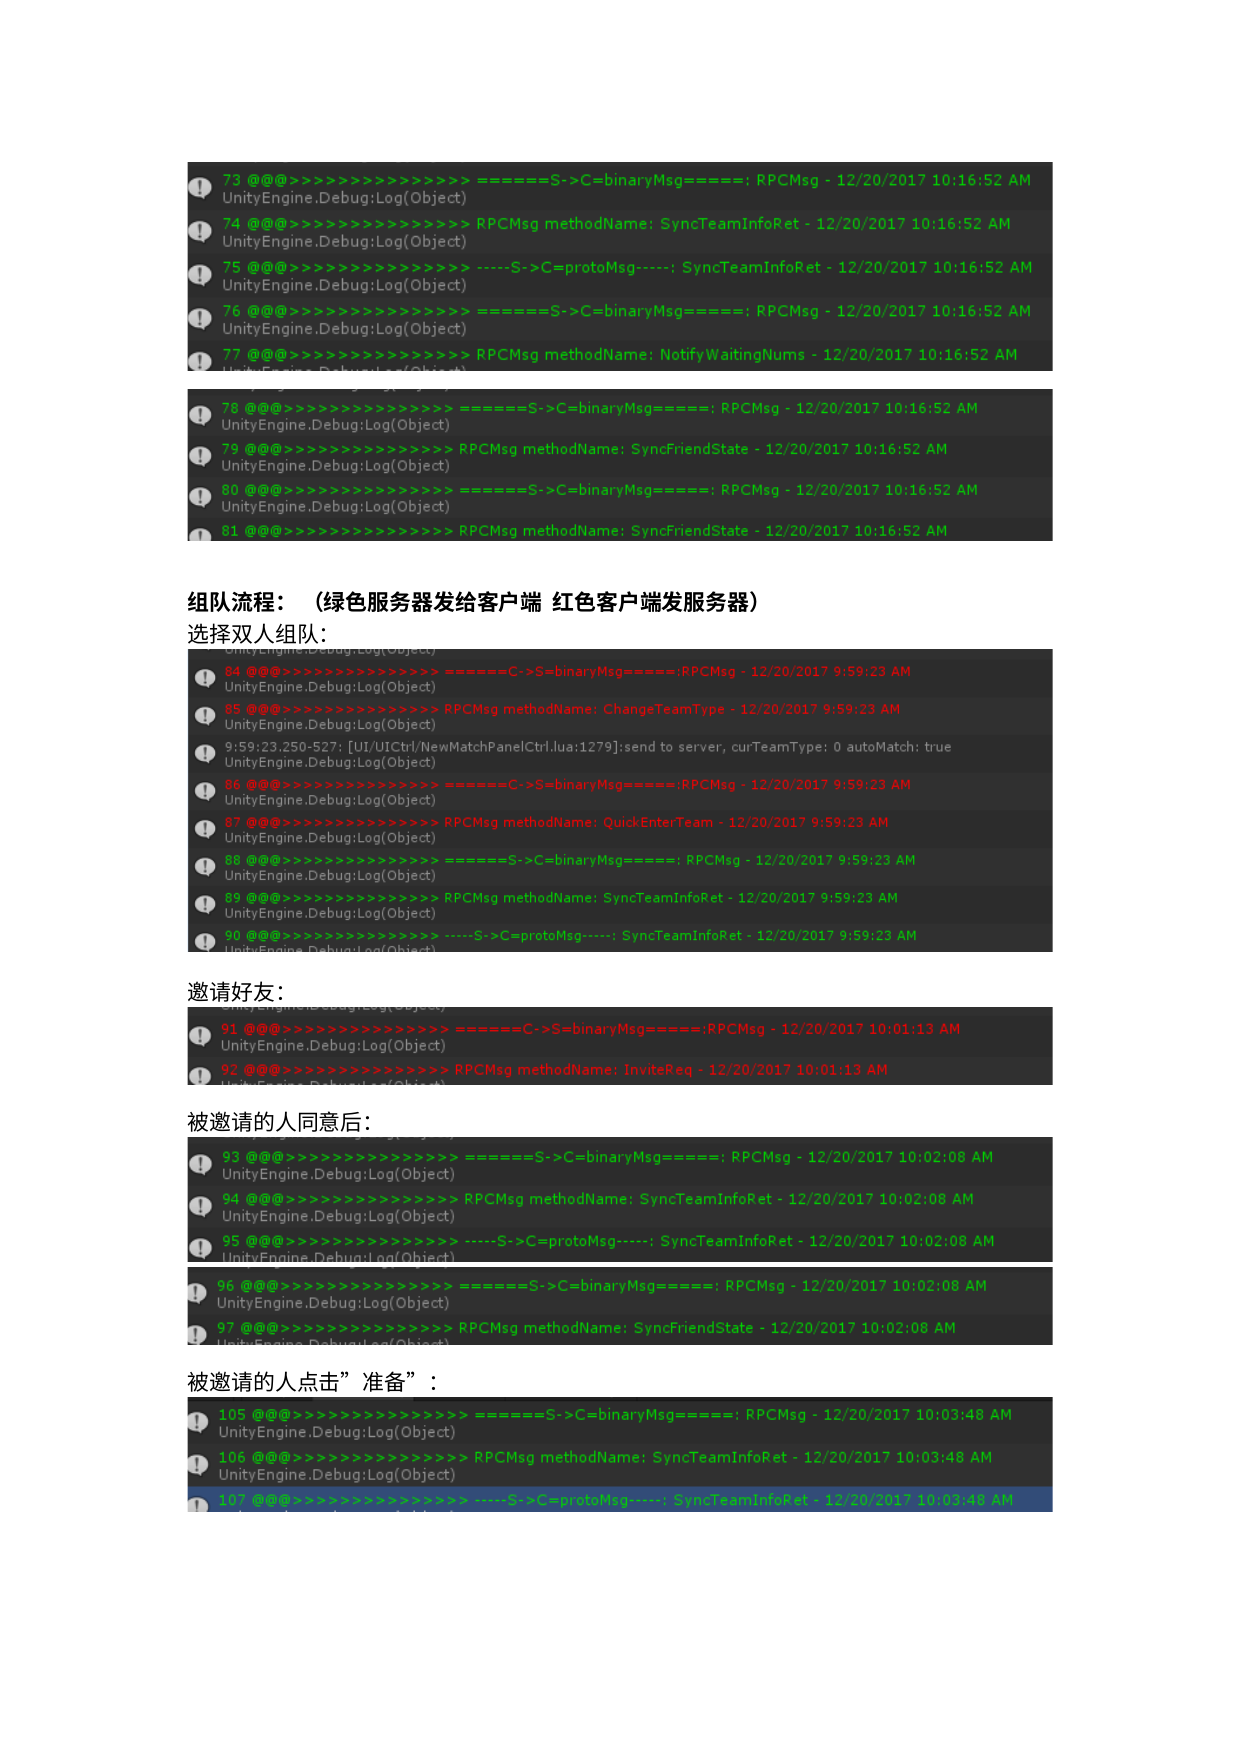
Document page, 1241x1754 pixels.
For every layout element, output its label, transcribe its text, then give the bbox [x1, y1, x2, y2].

picture [187, 162, 1053, 371]
picture [187, 1137, 1053, 1262]
text 邀请好友： [187, 974, 1053, 1007]
picture [187, 1007, 1053, 1085]
text 组队流程： （绿色服务器发给客户端 红色客户端发服务器） [187, 584, 1053, 617]
text 被邀请的人同意后： [187, 1104, 1053, 1137]
picture [187, 1397, 1053, 1512]
text 被邀请的人点击”准备”： [187, 1364, 1053, 1397]
picture [187, 389, 1053, 541]
picture [187, 649, 1053, 952]
picture [187, 1267, 1053, 1345]
text 选择双人组队： [187, 617, 1053, 649]
